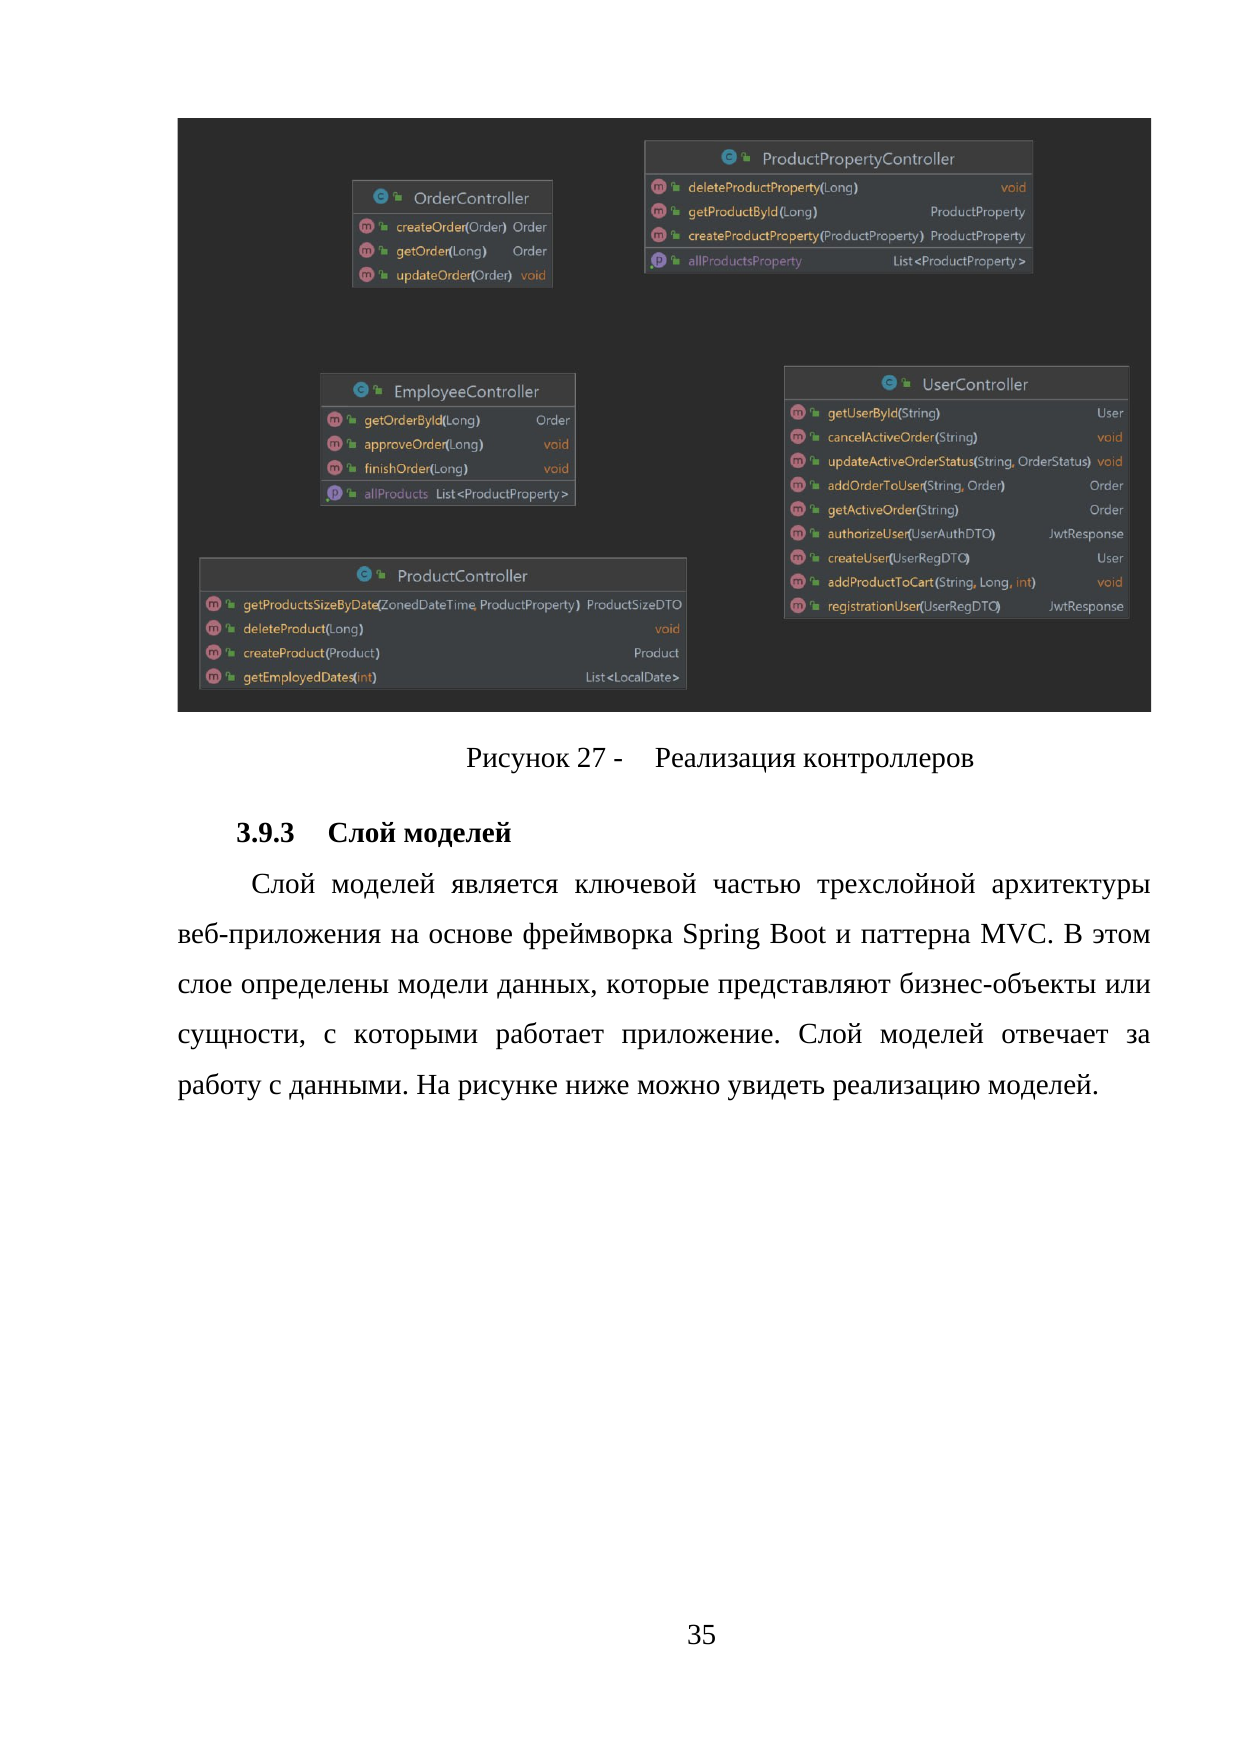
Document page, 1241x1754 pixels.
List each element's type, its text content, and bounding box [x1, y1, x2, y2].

picture [177, 118, 1152, 712]
text Слой моделей является ключевой частью трехслойной архитектуры веб-приложения на основе фреймворка Spring Boot и паттерна MVC. В этом слое определены модели данных, которые представляют бизнес-объекты или сущности, с которыми работает приложение. Слой моделей отвечает за работу с данными. На рисунке ниже можно увидеть реализацию моделей. [177, 866, 1152, 1101]
list Слой моделей [236, 815, 1152, 849]
text Реализация контроллеров [288, 740, 1152, 774]
